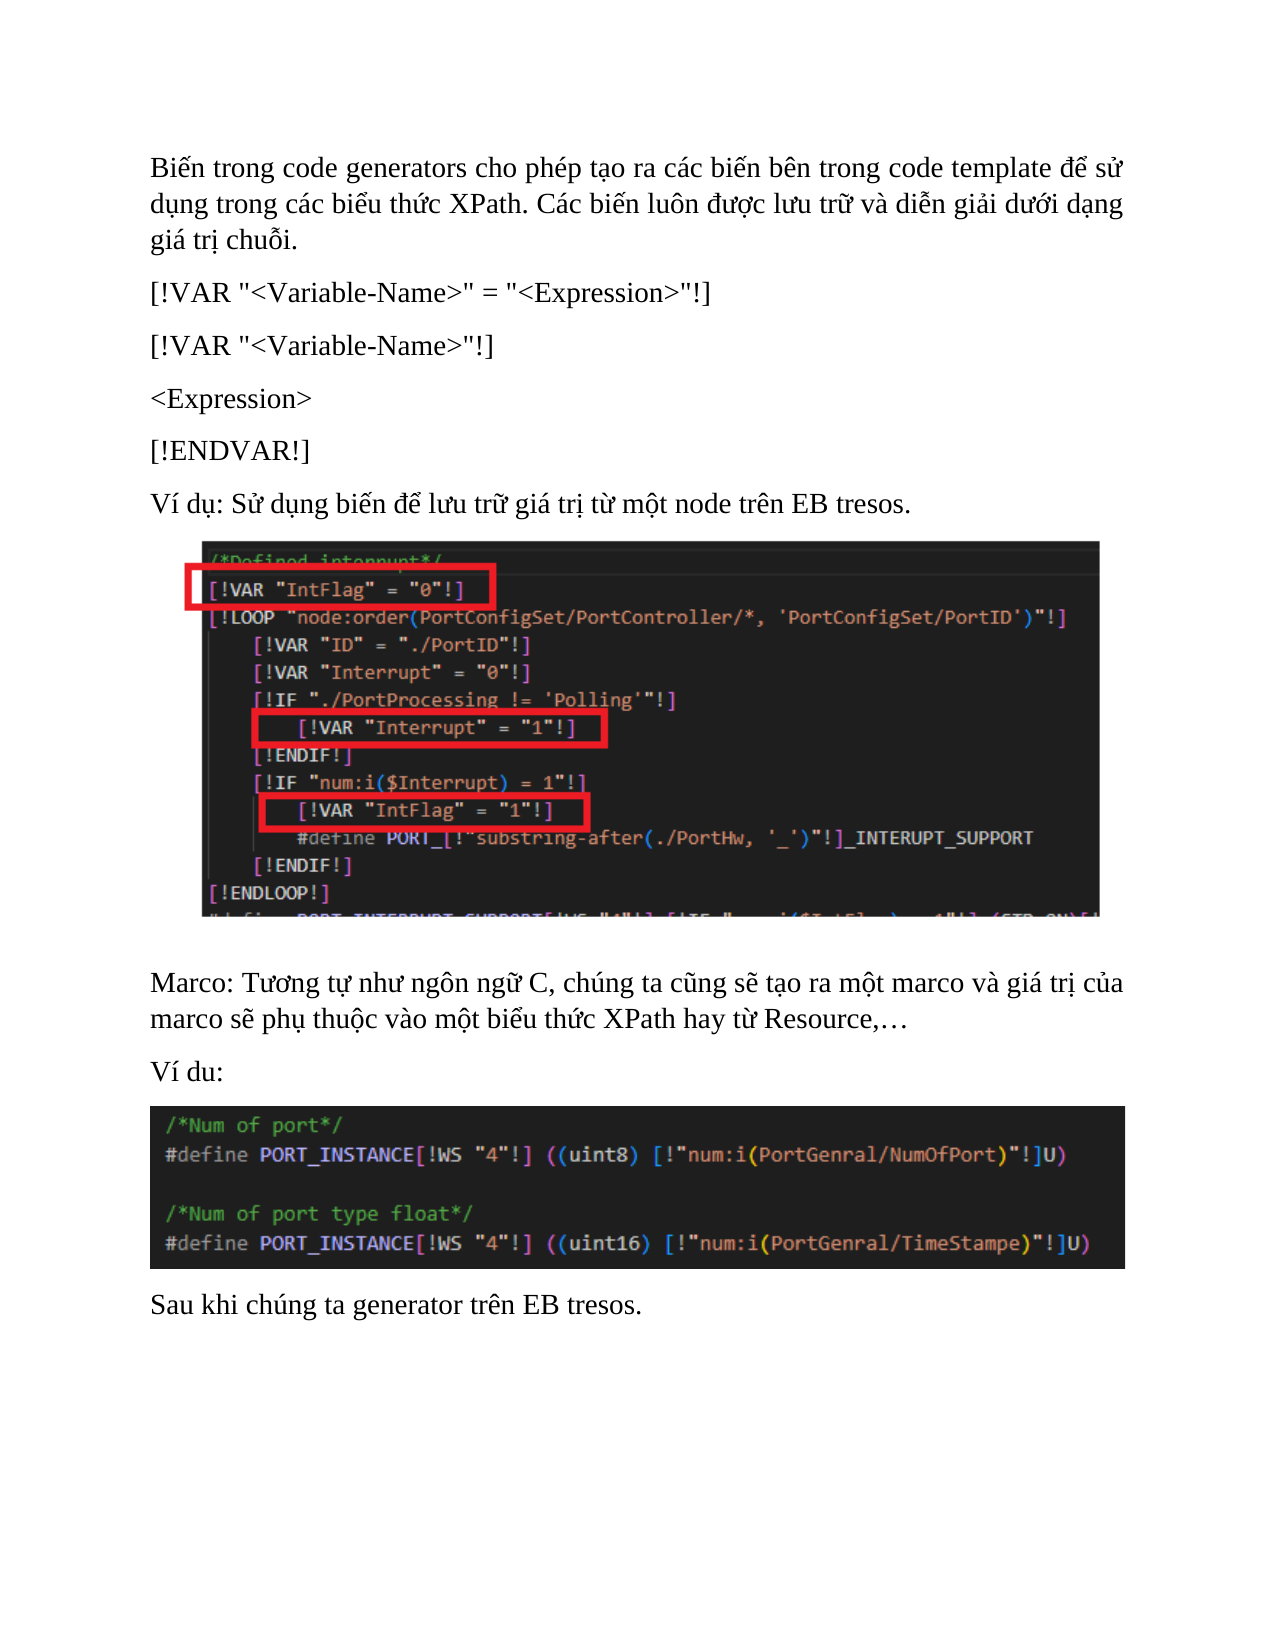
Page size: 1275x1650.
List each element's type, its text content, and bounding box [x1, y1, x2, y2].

text [!ENDVAR!] [150, 433, 1125, 467]
text <Expression> [150, 381, 1125, 414]
text [!VAR "<Variable-Name>" = "<Expression>"!] [150, 275, 1125, 309]
text Sau khi chúng ta generator trên EB tresos. [150, 1287, 1125, 1321]
text Ví dụ: Sử dụng biến để lưu trữ giá trị từ một node trên EB tresos. [150, 486, 1125, 520]
picture [150, 1106, 1125, 1269]
text Ví du: [150, 1054, 1125, 1087]
text [!VAR "<Variable-Name>"!] [150, 328, 1125, 361]
text Marco: Tương tự như ngôn ngữ C, chúng ta cũng sẽ tạo ra một marco và giá trị của marco sẽ phụ thuộc vào một biểu thức XPath hay từ Resource,… [150, 965, 1125, 1034]
text Biến trong code generators cho phép tạo ra các biến bên trong code template để sử dụng trong các biểu thức XPath. Các biến luôn được lưu trữ và diễn giải dưới dạng giá trị chuỗi. [150, 150, 1125, 256]
picture [150, 539, 1125, 946]
